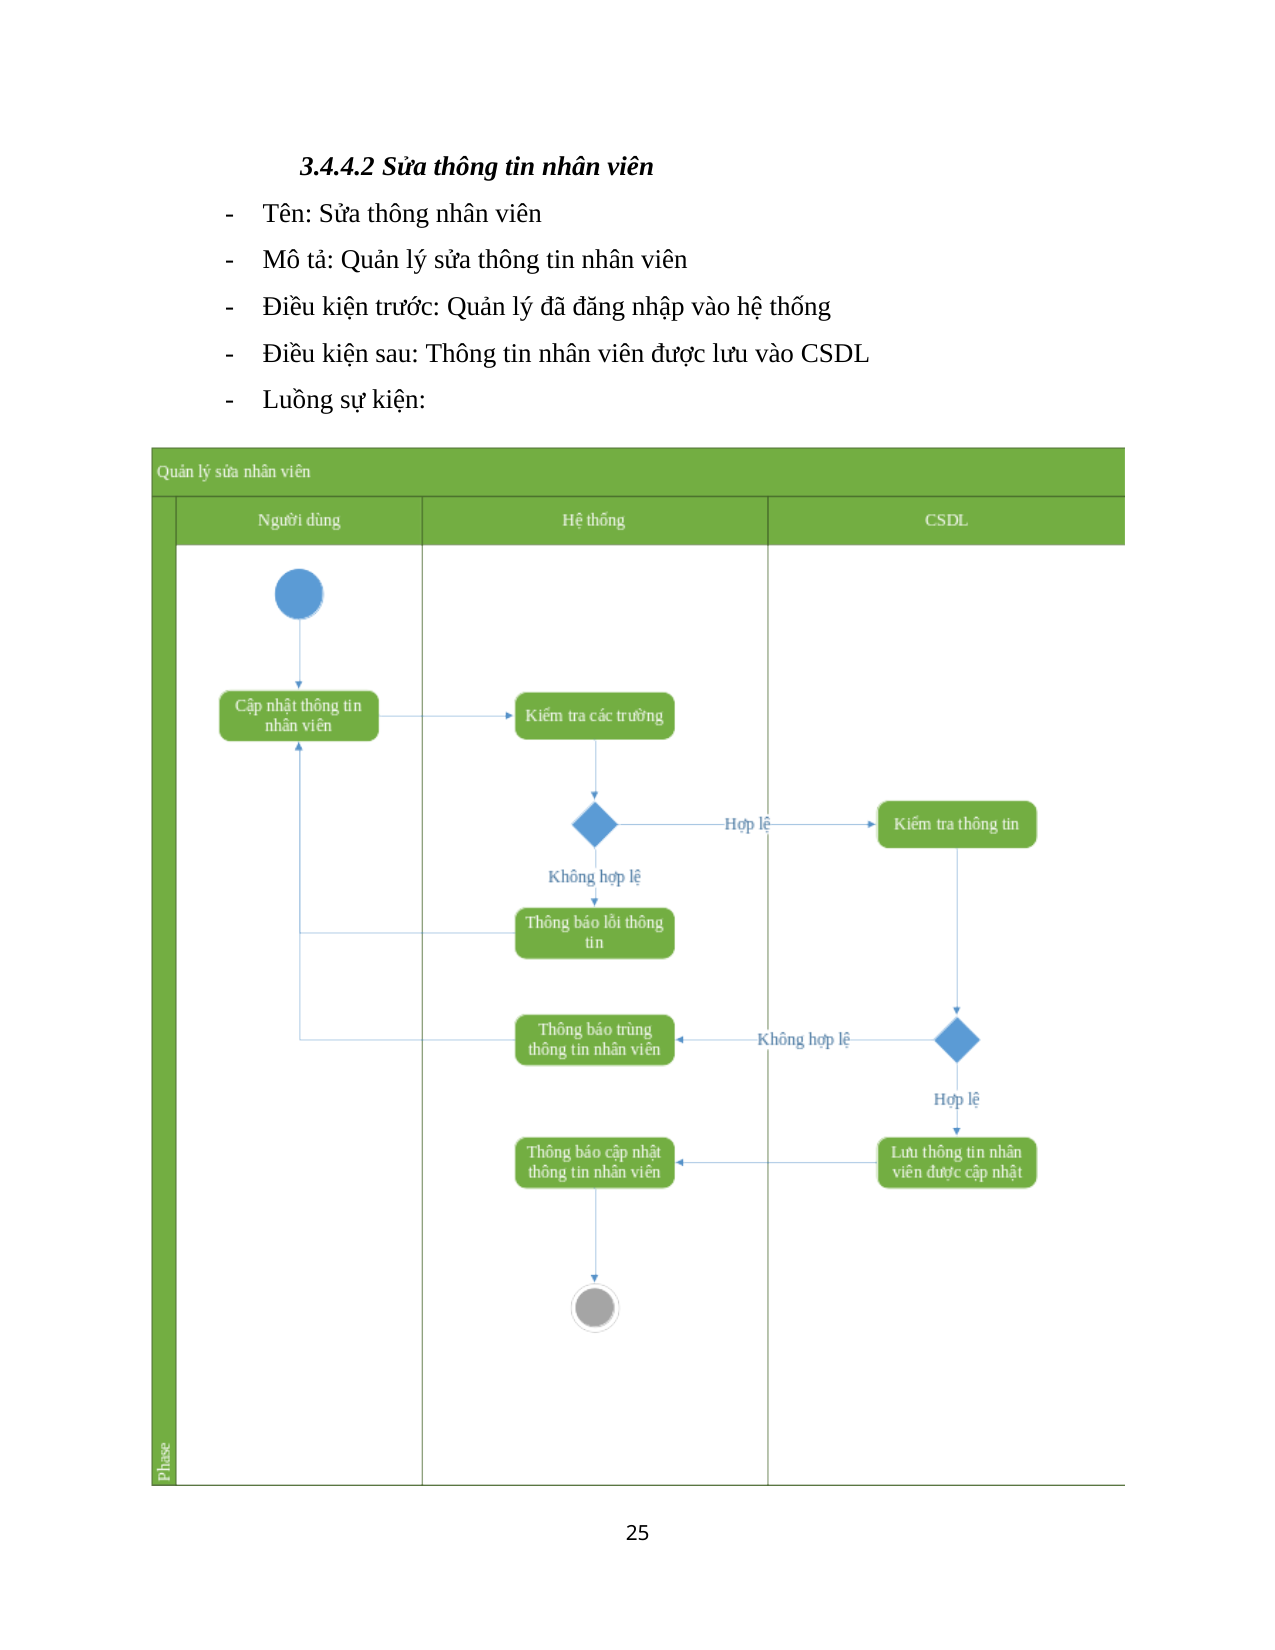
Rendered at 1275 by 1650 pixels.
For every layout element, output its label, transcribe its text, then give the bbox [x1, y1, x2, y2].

list Luồng sự kiện: [225, 383, 1125, 414]
list Điều kiện trước: Quản lý đã đăng nhập vào hệ thống [225, 290, 1125, 321]
list Tên: Sửa thông nhân viên [225, 197, 1125, 228]
list Mô tả: Quản lý sửa thông tin nhân viên [225, 243, 1125, 274]
subtitle Sửa thông tin nhân viên [300, 150, 1125, 181]
list Điều kiện sau: Thông tin nhân viên được lưu vào CSDL [225, 337, 1125, 368]
